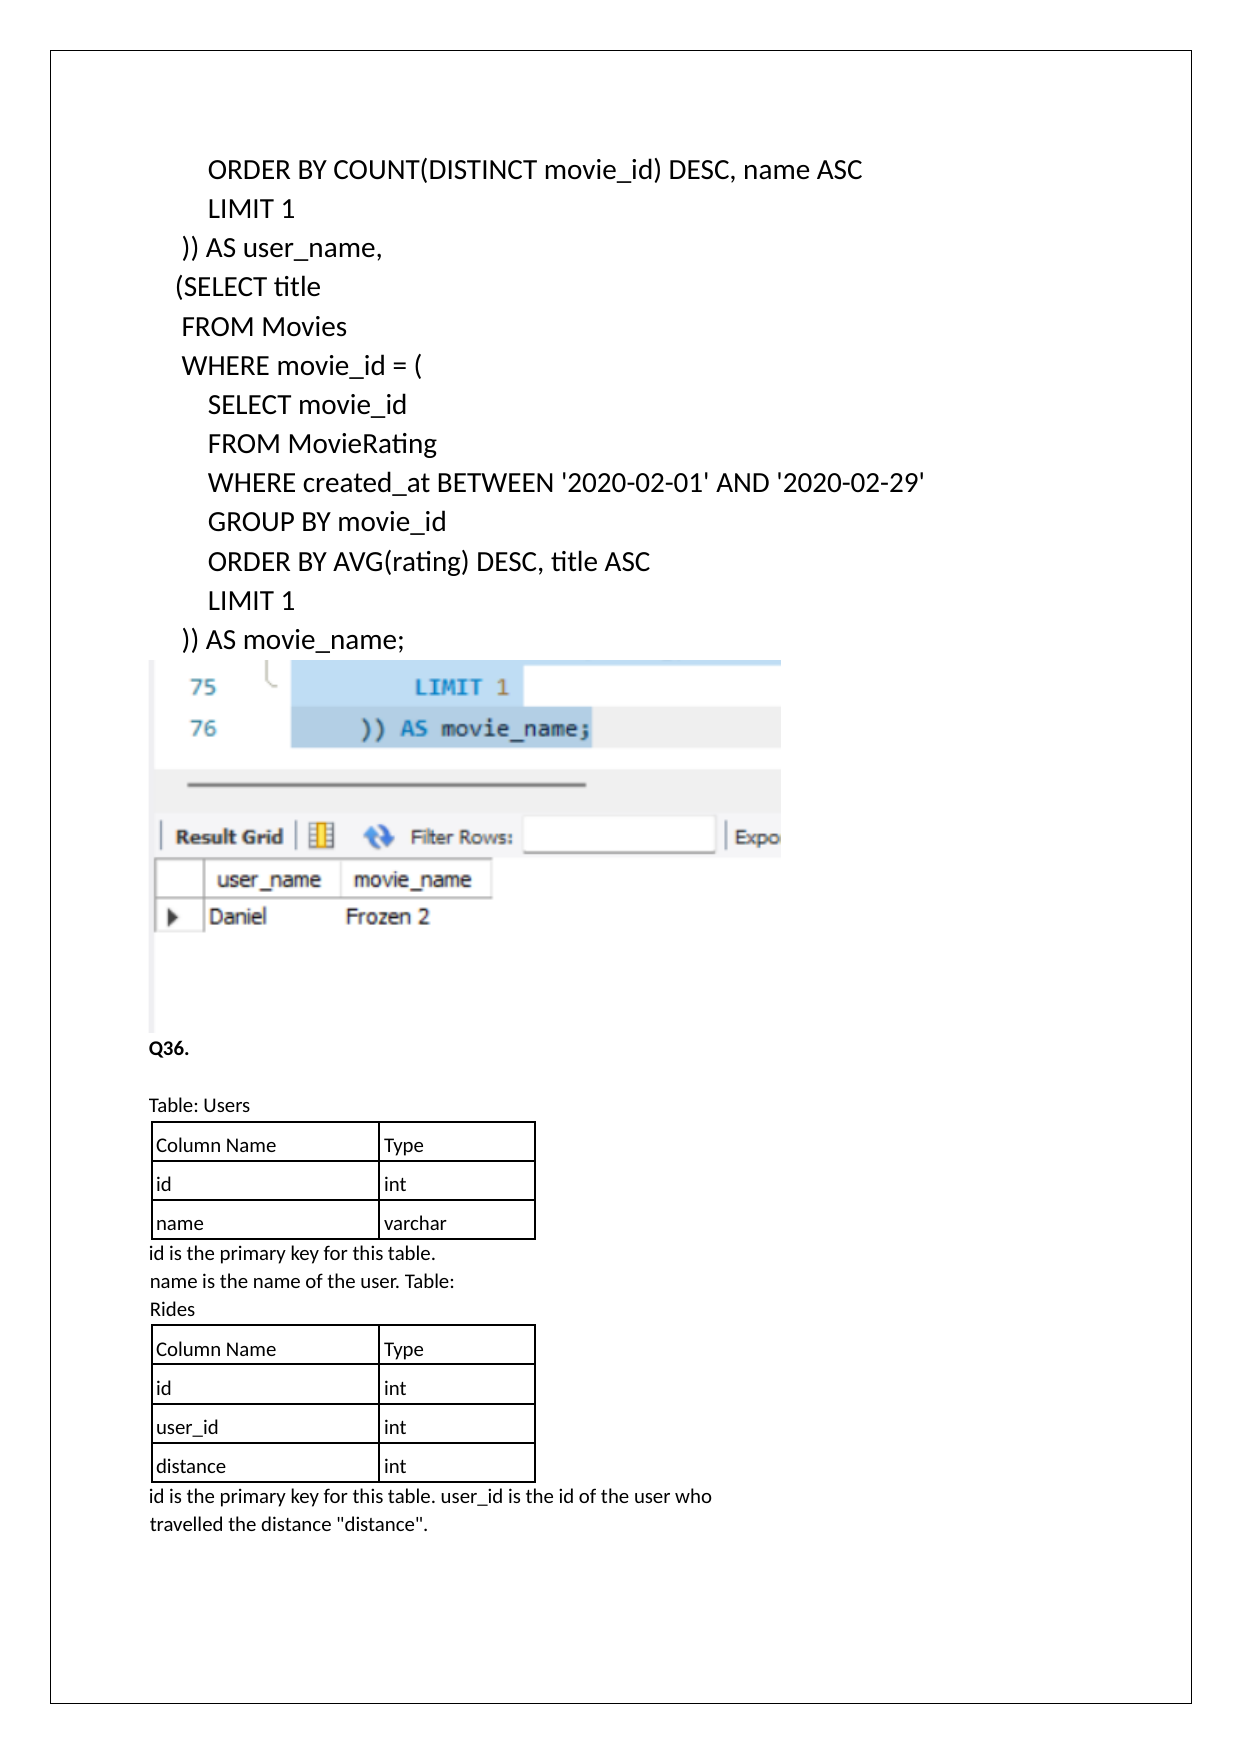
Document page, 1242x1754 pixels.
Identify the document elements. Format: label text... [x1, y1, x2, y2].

picture [148, 660, 781, 1033]
text WHERE created_at BETWEEN '2020-02-01' AND '2020-02-29' [148, 464, 1086, 500]
text SELECT movie_id [148, 386, 1086, 422]
table_cell id [153, 1365, 378, 1402]
text GROUP BY movie_id [148, 503, 1086, 539]
text FROM MovieRating [148, 425, 1086, 461]
text LIMIT 1 [148, 582, 1086, 617]
table_cell varchar [380, 1201, 534, 1238]
table_header Column Name [153, 1326, 378, 1363]
table_header Type [380, 1326, 534, 1363]
text WHERE movie_id = ( [148, 347, 1086, 382]
text )) AS user_name, [148, 229, 1086, 265]
table_cell name [153, 1201, 378, 1238]
text id is the primary key for this table. user_id is the id of the user who travelled the distance "distance". [148, 1483, 747, 1536]
text FROM Movies [148, 308, 1086, 343]
table_cell int [380, 1162, 534, 1199]
table_cell user_id [153, 1405, 378, 1442]
text Table: Users [148, 1093, 1086, 1118]
table_header Type [380, 1123, 534, 1160]
text ORDER BY AVG(rating) DESC, title ASC [148, 543, 1086, 578]
table_cell id [153, 1162, 378, 1199]
table_cell distance [153, 1444, 378, 1481]
text id is the primary key for this table. name is the name of the user. Table: Rides [148, 1240, 479, 1321]
text )) AS movie_name; [148, 621, 1086, 657]
table_cell int [380, 1444, 534, 1481]
text LIMIT 1 [148, 190, 1086, 226]
table_header Column Name [153, 1123, 378, 1160]
text ORDER BY COUNT(DISTINCT movie_id) DESC, name ASC [148, 151, 1086, 187]
text Q36. [148, 1035, 1090, 1061]
text (SELECT title [148, 268, 1086, 304]
table_cell int [380, 1405, 534, 1442]
table_cell int [380, 1365, 534, 1402]
